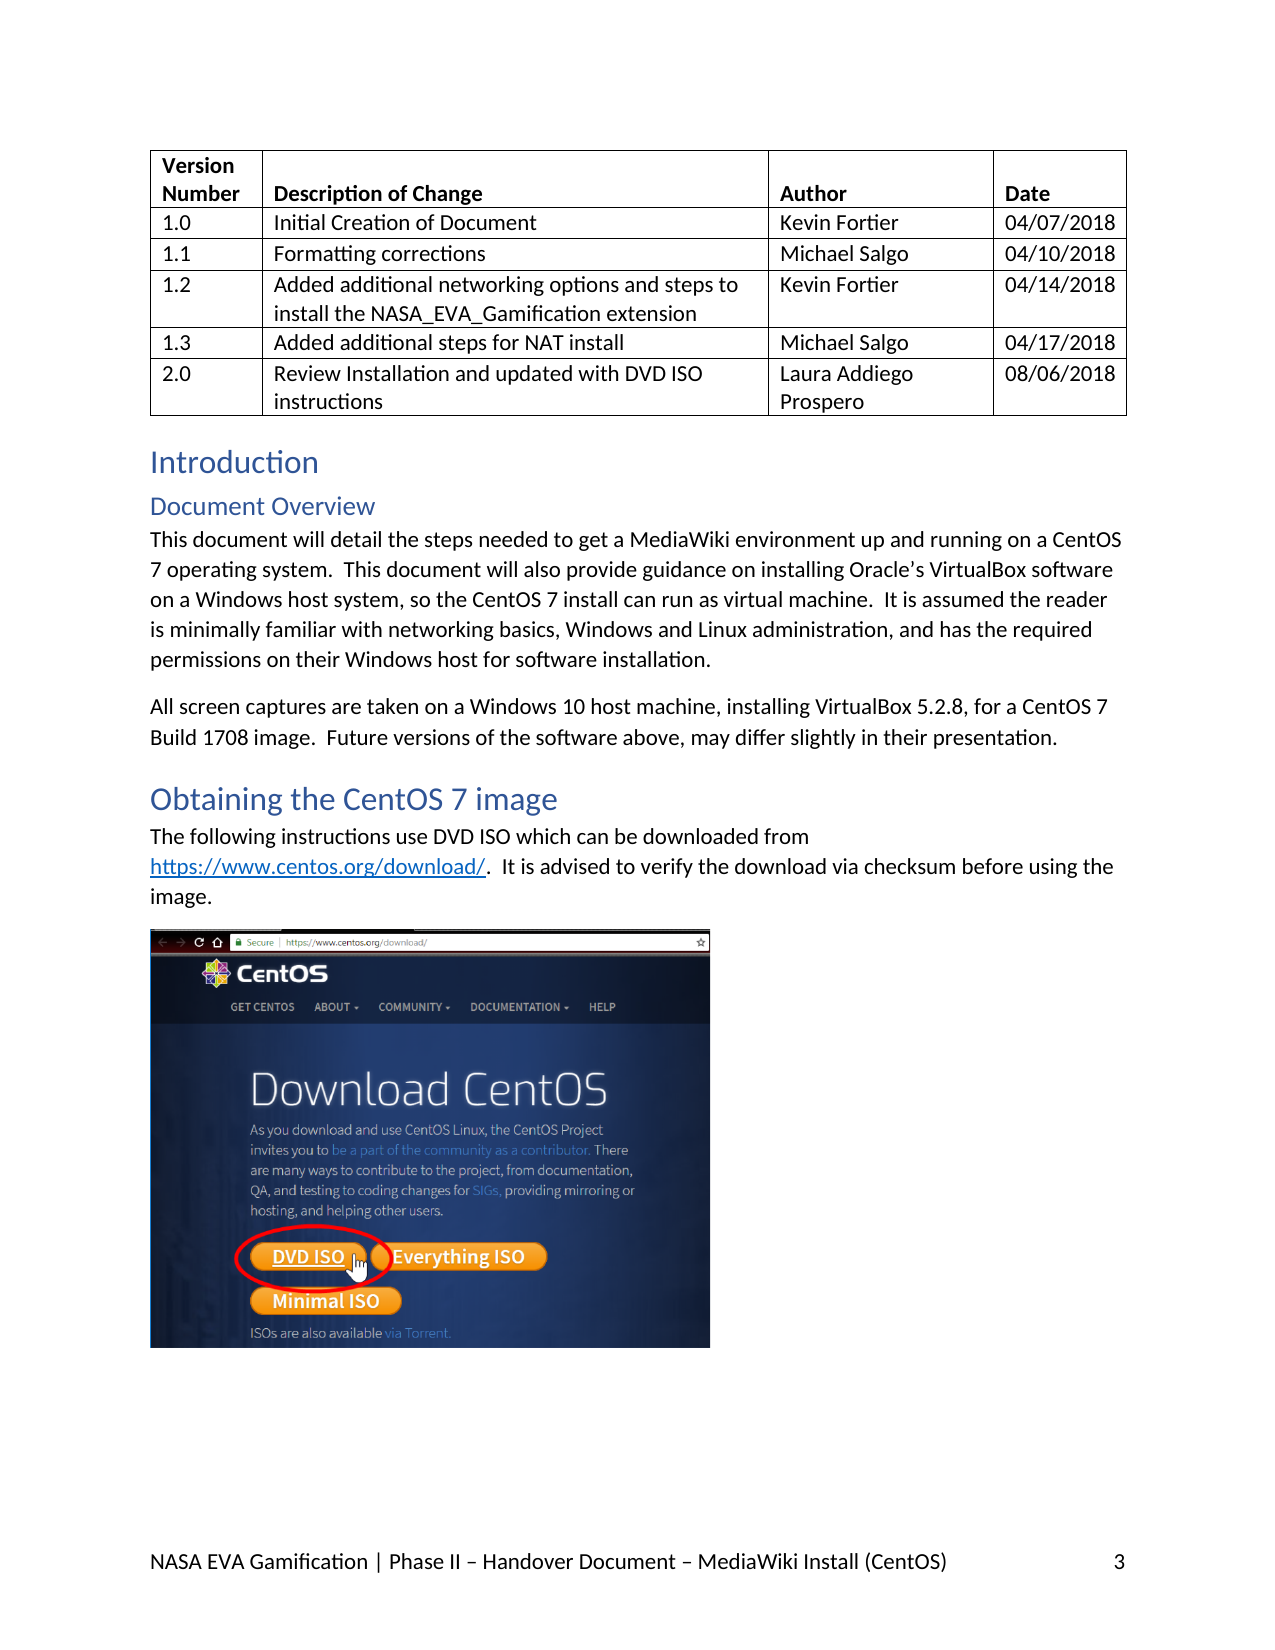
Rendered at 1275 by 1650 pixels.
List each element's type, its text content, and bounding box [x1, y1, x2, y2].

text This document will detail the steps needed to get a MediaWiki environment up and running on a CentOS 7 operating system. This document will also provide guidance on installing Oracle’s VirtualBox software on a Windows host system, so the CentOS 7 install can run as virtual machine. It is assumed the reader is minimally familiar with networking basics, Windows and Linux administration, and has the required permissions on their Windows host for software installation. [150, 525, 1125, 674]
table_header Date [994, 151, 1126, 207]
table_cell Added additional steps for NAT install [263, 328, 768, 358]
table_cell 1.1 [151, 239, 262, 269]
table_cell 04/14/2018 [994, 271, 1126, 327]
table_cell Laura Addiego Prospero [769, 359, 993, 415]
text The following instructions use DVD ISO which can be downloaded from https://www.centos.org/download/. It is advised to verify the download via checksum before using the image. [150, 822, 1125, 910]
table_cell Added additional networking options and steps to install the NASA_EVA_Gamification extension [263, 271, 768, 327]
subtitle Introduction [150, 441, 1125, 482]
table_cell 08/06/2018 [994, 359, 1126, 415]
table_cell Kevin Fortier [769, 271, 993, 327]
table_cell Michael Salgo [769, 239, 993, 269]
table_cell 04/07/2018 [994, 208, 1126, 238]
text All screen captures are taken on a Windows 10 host machine, installing VirtualBox 5.2.8, for a CentOS 7 Build 1708 image. Future versions of the software above, may differ slightly in their presentation. [150, 692, 1125, 751]
table_cell Initial Creation of Document [263, 208, 768, 238]
table_cell 1.3 [151, 328, 262, 358]
table_cell Michael Salgo [769, 328, 993, 358]
table_cell 04/17/2018 [994, 328, 1126, 358]
table_cell Review Installation and updated with DVD ISO instructions [263, 359, 768, 415]
subtitle Document Overview [150, 489, 1125, 522]
table_header Description of Change [263, 151, 768, 207]
table_header Version Number [151, 151, 262, 207]
table_cell 1.0 [151, 208, 262, 238]
subtitle Obtaining the CentOS 7 image [150, 778, 1125, 819]
table_cell Kevin Fortier [769, 208, 993, 238]
table_cell 2.0 [151, 359, 262, 415]
table_cell Formatting corrections [263, 239, 768, 269]
table_header Author [769, 151, 993, 207]
table_cell 04/10/2018 [994, 239, 1126, 269]
picture [150, 929, 711, 1363]
table_cell 1.2 [151, 271, 262, 327]
